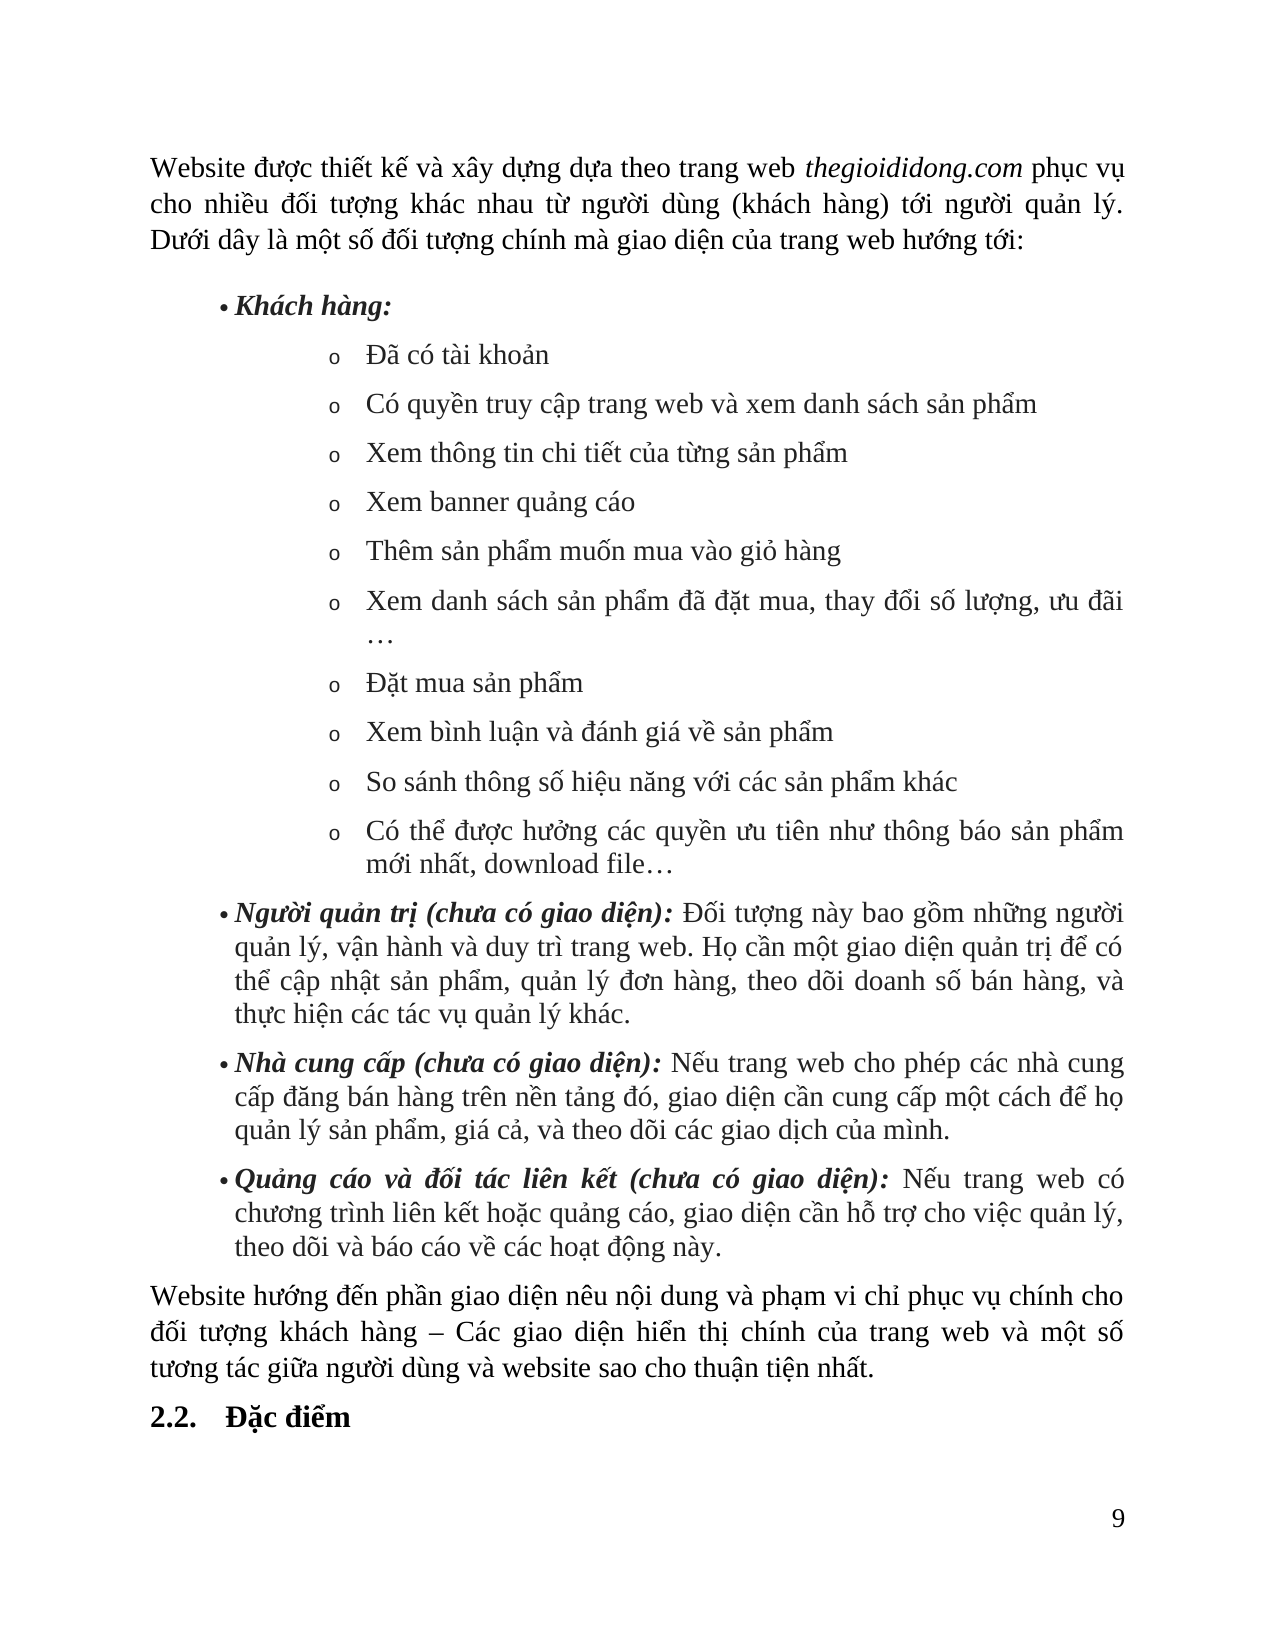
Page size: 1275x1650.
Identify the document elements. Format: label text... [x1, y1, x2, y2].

list Đã có tài khoản [328, 337, 1125, 370]
list Thêm sản phẩm muốn mua vào giỏ hàng [328, 533, 1125, 567]
list Xem bình luận và đánh giá về sản phẩm [328, 714, 1125, 748]
list Xem danh sách sản phẩm đã đặt mua, thay đổi số lượng, ưu đãi … [328, 583, 1125, 650]
list So sánh thông số hiệu năng với các sản phẩm khác [328, 764, 1125, 797]
list Có thể được hưởng các quyền ưu tiên như thông báo sản phẩm mới nhất, download file… [328, 813, 1125, 880]
list Xem banner quảng cáo [328, 484, 1125, 518]
list Có quyền truy cập trang web và xem danh sách sản phẩm [328, 386, 1125, 419]
list Xem thông tin chi tiết của từng sản phẩm [328, 435, 1125, 469]
list Nhà cung cấp (chưa có giao diện): Nếu trang web cho phép các nhà cung cấp đăng bán hàng trên nền tảng đó, giao diện cần cung cấp một cách để họ quản lý sản phẩm, giá cả, và theo dõi các giao dịch của mình. [220, 1045, 1125, 1146]
subtitle Đặc điểm [150, 1399, 1125, 1435]
list Đặt mua sản phẩm [328, 665, 1125, 699]
list Quảng cáo và đối tác liên kết (chưa có giao diện): Nếu trang web có chương trình liên kết hoặc quảng cáo, giao diện cần hỗ trợ cho việc quản lý, theo dõi và báo cáo về các hoạt động này. [220, 1162, 1125, 1262]
text Website hướng đến phần giao diện nêu nội dung và phạm vi chỉ phục vụ chính cho đối tượng khách hàng – Các giao diện hiển thị chính của trang web và một số tương tác giữa người dùng và website sao cho thuận tiện nhất. [150, 1278, 1125, 1384]
text Website được thiết kế và xây dựng dựa theo trang web thegioididong.com phục vụ cho nhiều đối tượng khác nhau từ người dùng (khách hàng) tới người quản lý. Dưới dây là một số đối tượng chính mà giao diện của trang web hướng tới: [150, 150, 1125, 256]
list Khách hàng: [220, 288, 1125, 321]
list Người quản trị (chưa có giao diện): Đối tượng này bao gồm những người quản lý, vận hành và duy trì trang web. Họ cần một giao diện quản trị để có thể cập nhật sản phẩm, quản lý đơn hàng, theo dõi doanh số bán hàng, và thực hiện các tác vụ quản lý khác. [220, 896, 1125, 1030]
